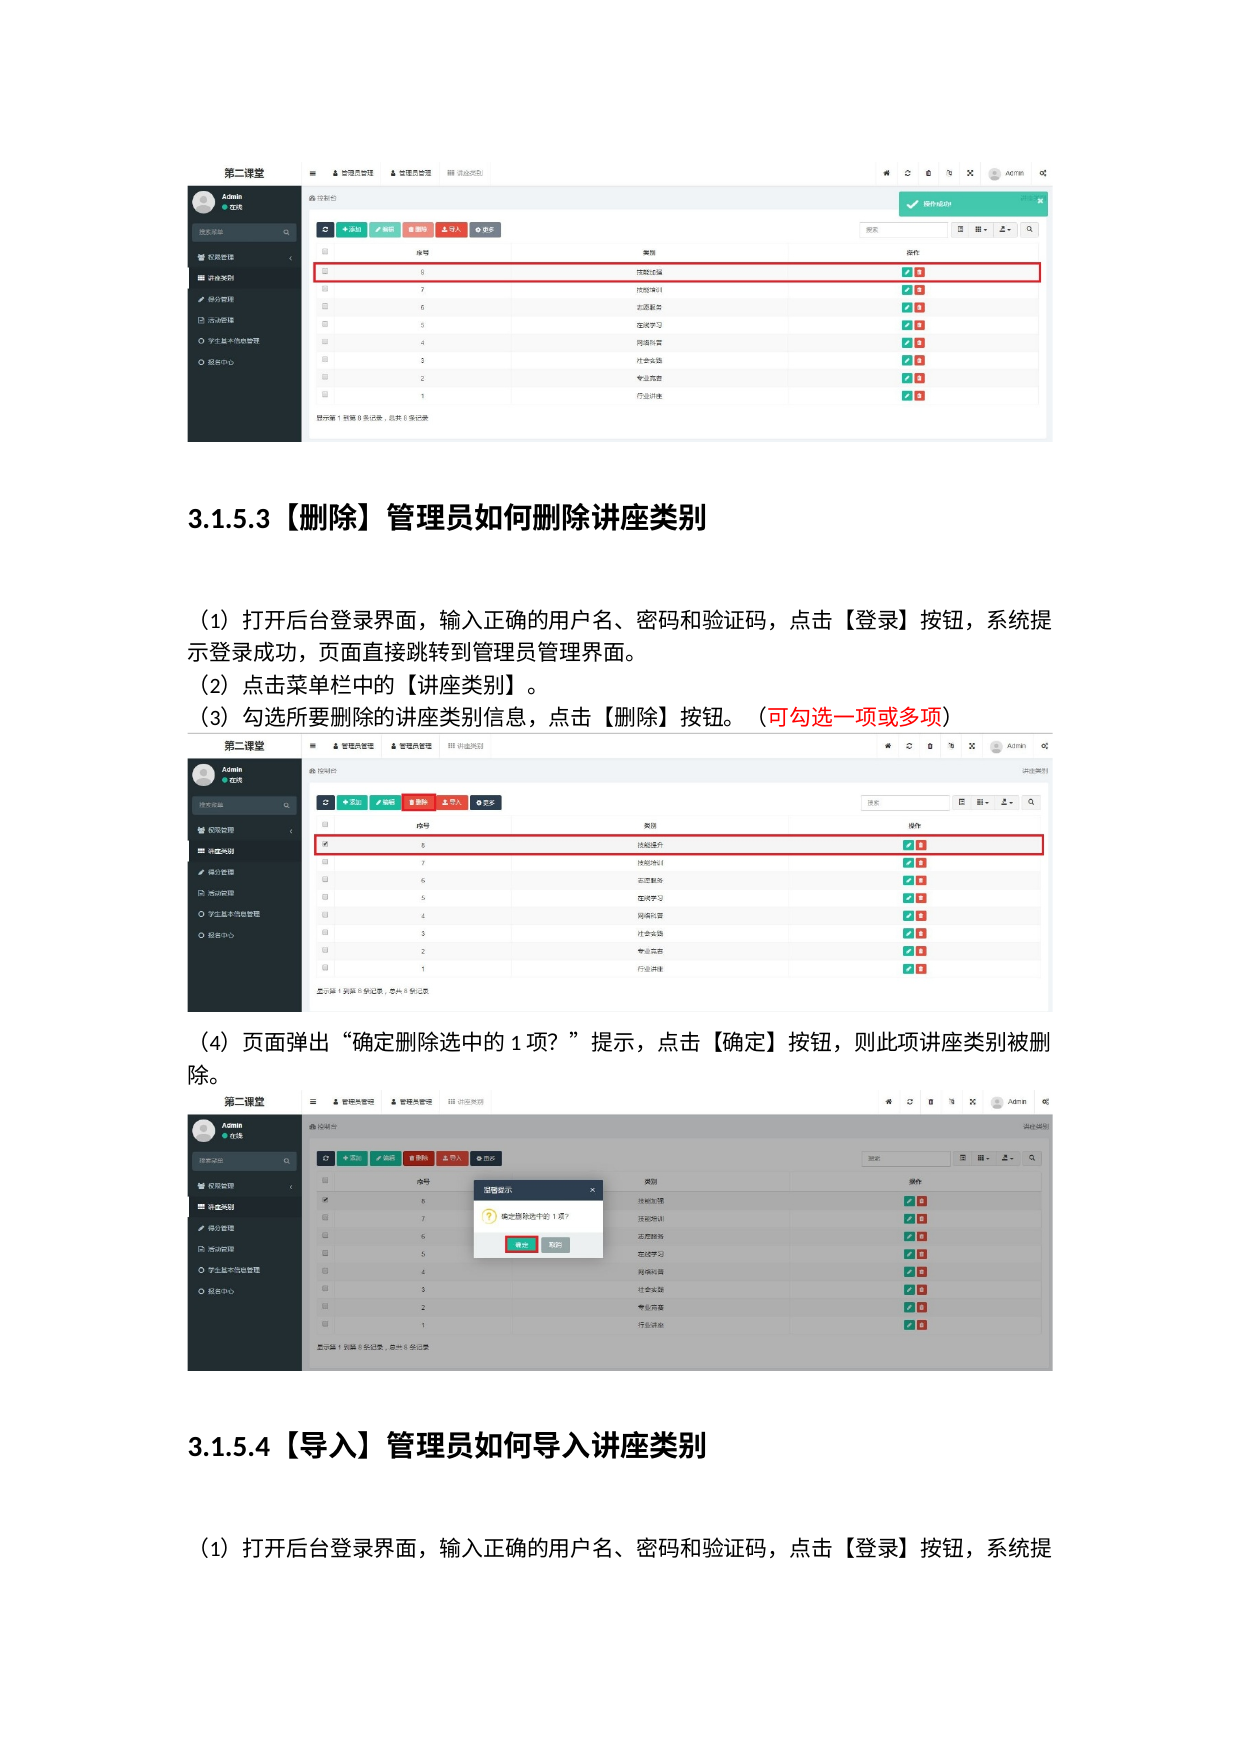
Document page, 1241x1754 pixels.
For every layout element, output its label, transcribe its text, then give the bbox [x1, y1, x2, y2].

picture [187, 1090, 1053, 1371]
subtitle 3.1.5.3【删除】管理员如何删除讲座类别 [187, 484, 1053, 549]
text （4）页面弹出“确定删除选中的1项？”提示，点击【确定】按钮，则此项讲座类别被删除。 [187, 1025, 1053, 1090]
picture [187, 162, 1053, 442]
text （3）勾选所要删除的讲座类别信息，点击【删除】按钮。（可勾选一项或多项） [187, 700, 1053, 732]
picture [187, 732, 1053, 1012]
subtitle 3.1.5.4【导入】管理员如何导入讲座类别 [187, 1412, 1053, 1477]
text （2）点击菜单栏中的【讲座类别】。 [187, 667, 1053, 700]
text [187, 1531, 1053, 1563]
text （1）打开后台登录界面，输入正确的用户名、密码和验证码，点击【登录】按钮，系统提示登录成功，页面直接跳转到管理员管理界面。 [187, 602, 1053, 667]
